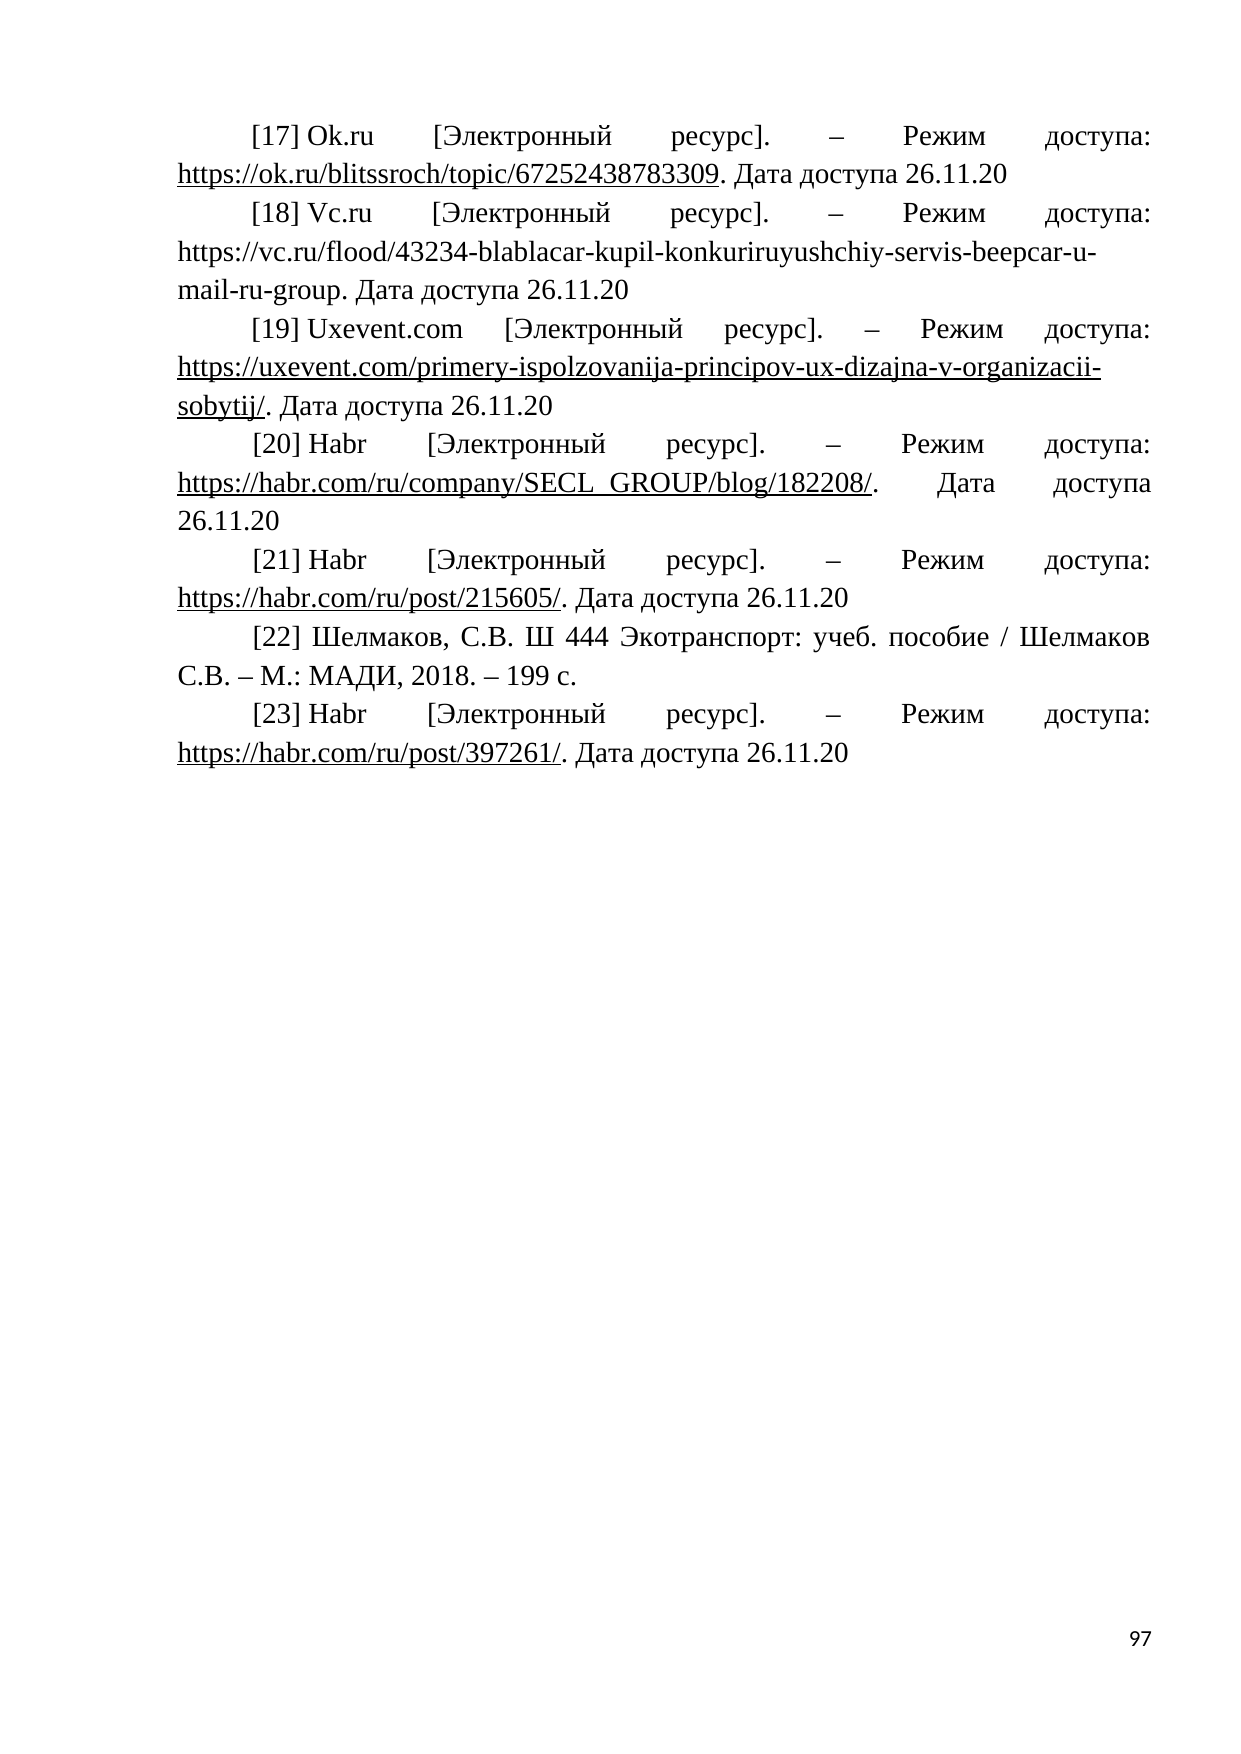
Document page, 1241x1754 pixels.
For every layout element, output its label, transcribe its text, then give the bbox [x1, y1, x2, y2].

text [21] Habr [Электронный ресурс]. – Режим доступа: https://habr.com/ru/post/215605/. Дата доступа 26.11.20 [177, 542, 1152, 614]
text [20] Habr [Электронный ресурс]. – Режим доступа: https://habr.com/ru/company/SECL_GROUP/blog/182208/. Дата доступа 26.11.20 [177, 426, 1152, 537]
text [19] Uxevent.com [Электронный ресурс]. – Режим доступа: https://uxevent.com/primery-ispolzovanija-principov-ux-dizajna-v-organizacii-sobytij/. Дата доступа 26.11.20 [177, 311, 1152, 421]
text [22] Шелмаков, С.В. Ш 444 Экотранспорт: учеб. пособие / Шелмаков С.В. – М.: МАДИ, 2018. – 199 с. [177, 619, 1152, 691]
text [18] Vc.ru [Электронный ресурс]. – Режим доступа: https://vc.ru/flood/43234-blablacar-kupil-konkuriruyushchiy-servis-beepcar-u-mail-ru-group. Дата доступа 26.11.20 [177, 195, 1152, 306]
text [23] Habr [Электронный ресурс]. – Режим доступа: https://habr.com/ru/post/397261/. Дата доступа 26.11.20 [177, 696, 1152, 768]
text [17] Ok.ru [Электронный ресурс]. – Режим доступа: https://ok.ru/blitssroch/topic/67252438783309. Дата доступа 26.11.20 [177, 118, 1152, 190]
